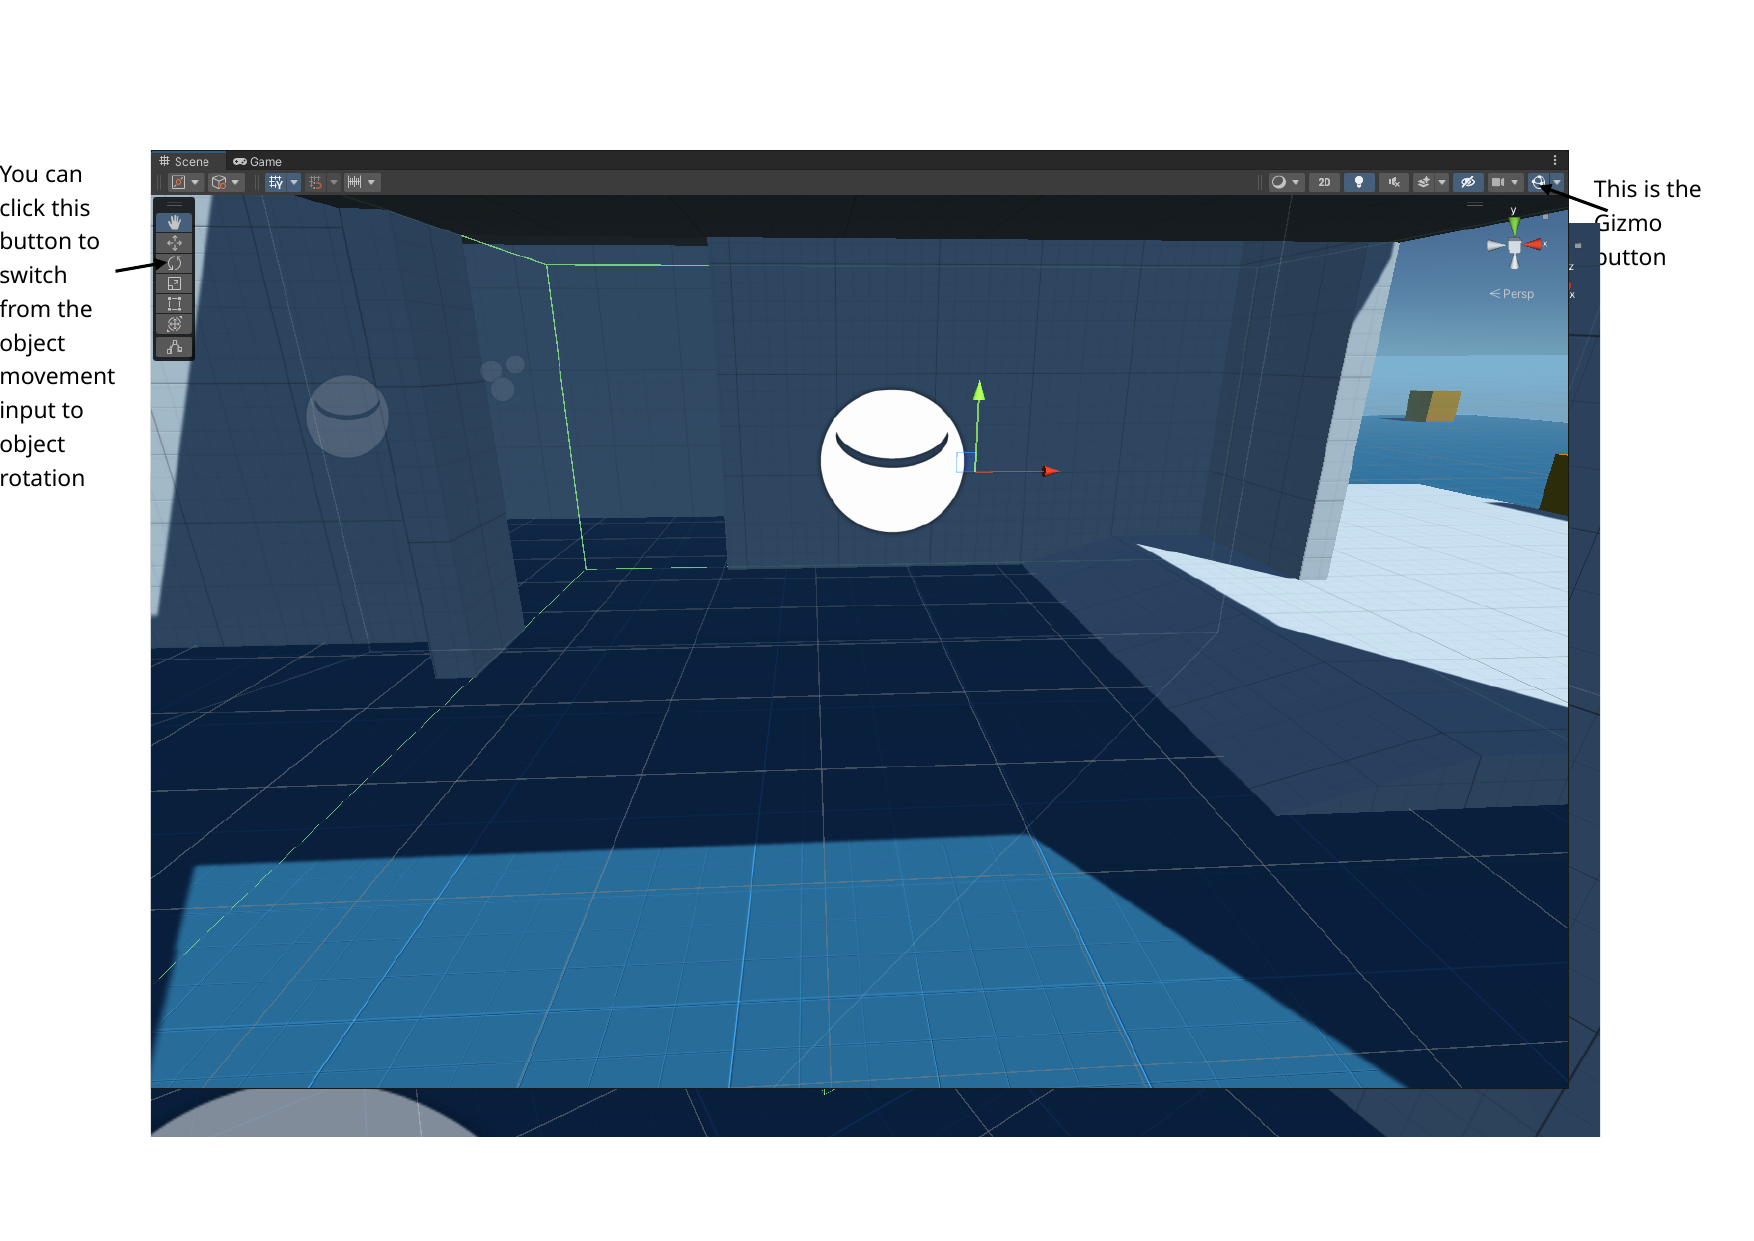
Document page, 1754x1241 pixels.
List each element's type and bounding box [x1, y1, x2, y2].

picture [150, 150, 1598, 1237]
